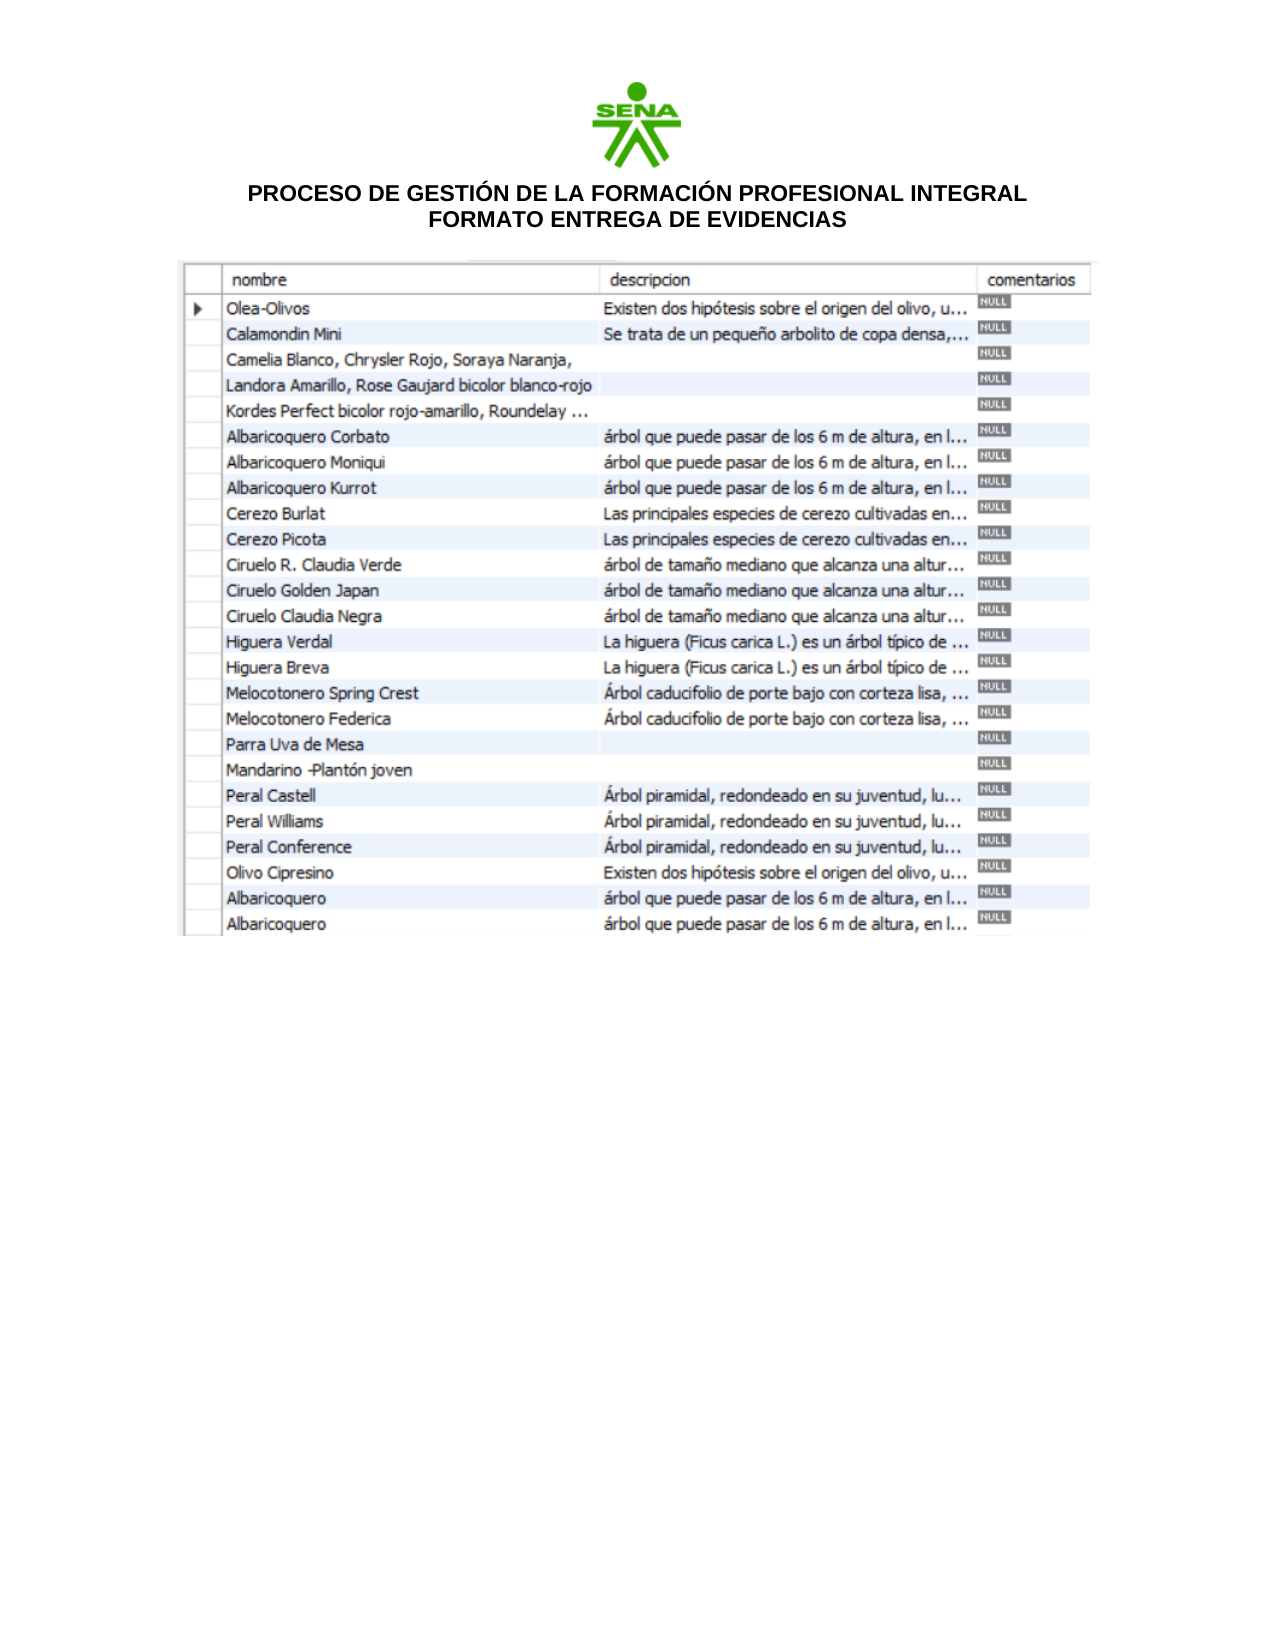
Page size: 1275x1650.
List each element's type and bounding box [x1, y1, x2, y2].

picture [586, 73, 689, 180]
picture [177, 260, 1099, 936]
